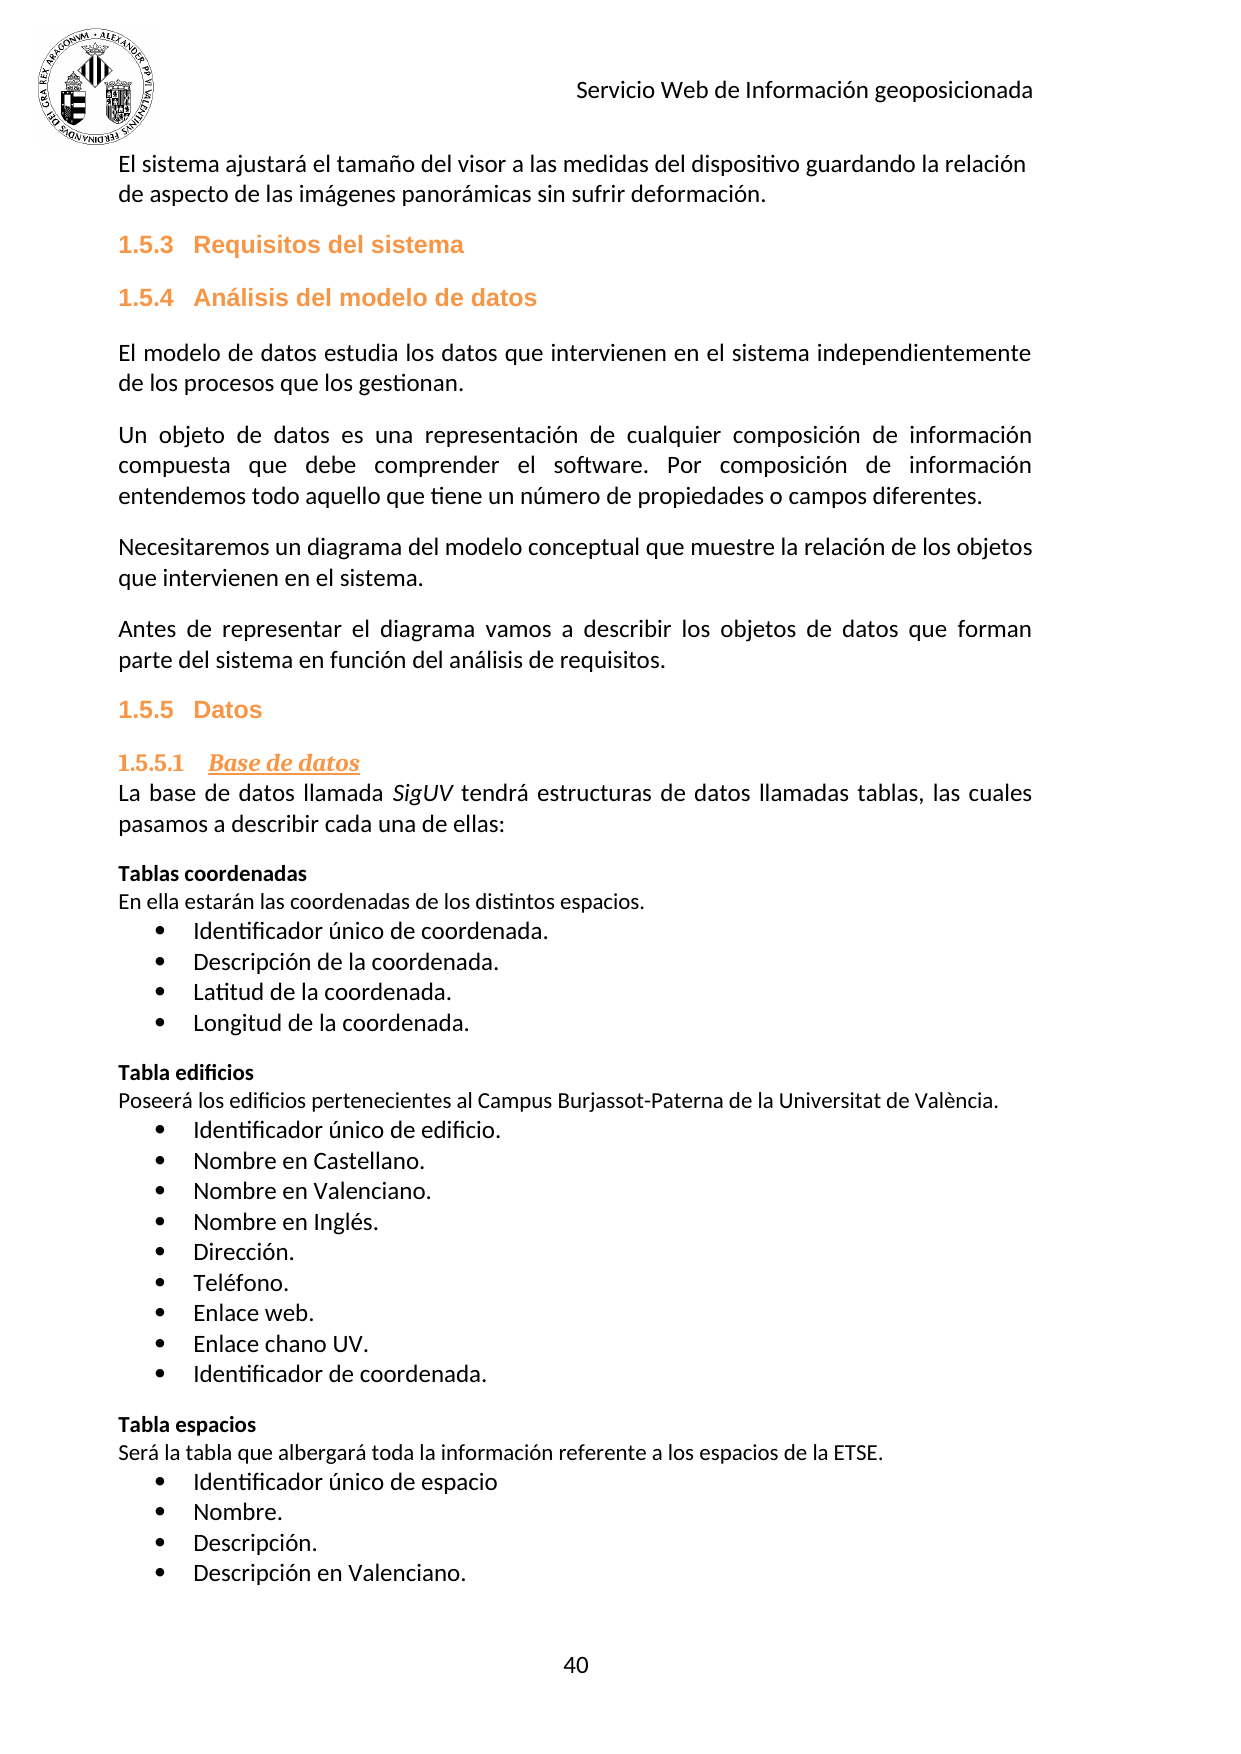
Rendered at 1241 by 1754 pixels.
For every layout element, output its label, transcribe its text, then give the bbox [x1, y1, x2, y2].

list Descripción de la coordenada. [156, 946, 1033, 977]
list Identificador de coordenada. [156, 1359, 1033, 1389]
text Antes de representar el diagrama vamos a describir los objetos de datos que forman parte del sistema en función del análisis de requisitos. [118, 613, 1033, 674]
text Tabla espacios [118, 1410, 1033, 1438]
subtitle Requisitos del sistema [118, 229, 1033, 258]
list Nombre en Castellano. [156, 1145, 1033, 1176]
list Latitud de la coordenada. [156, 977, 1033, 1007]
list Identificador único de coordenada. [156, 916, 1033, 946]
subtitle Datos [118, 695, 1033, 724]
picture [34, 25, 157, 147]
list Dirección. [156, 1237, 1033, 1267]
text Poseerá los edificios pertenecientes al Campus Burjassot-Paterna de la Universitat de València. [118, 1086, 1033, 1114]
list Identificador único de edificio. [156, 1114, 1033, 1145]
text La base de datos llamada SigUV tendrá estructuras de datos llamadas tablas, las cuales pasamos a describir cada una de ellas: [118, 778, 1033, 839]
list Identificador único de espacio [156, 1466, 1033, 1497]
subtitle Análisis del modelo de datos [118, 283, 1033, 312]
list Longitud de la coordenada. [156, 1007, 1033, 1038]
text Tabla edificios [118, 1058, 1033, 1086]
list Nombre en Inglés. [156, 1206, 1033, 1237]
list Enlace chano UV. [156, 1328, 1033, 1359]
text Será la tabla que albergará toda la información referente a los espacios de la ETSE. [118, 1438, 1033, 1466]
subtitle Base de datos [118, 749, 1033, 778]
list Descripción en Valenciano. [156, 1558, 1033, 1588]
list Enlace web. [156, 1298, 1033, 1328]
list Descripción. [156, 1527, 1033, 1558]
list Nombre. [156, 1497, 1033, 1527]
text El sistema ajustará el tamaño del visor a las medidas del dispositivo guardando la relación de aspecto de las imágenes panorámicas sin sufrir deformación. [118, 148, 1033, 209]
text Tablas coordenadas [118, 859, 1033, 887]
list Nombre en Valenciano. [156, 1176, 1033, 1206]
text En ella estarán las coordenadas de los distintos espacios. [118, 887, 1033, 916]
text Necesitaremos un diagrama del modelo conceptual que muestre la relación de los objetos que intervienen en el sistema. [118, 531, 1033, 592]
text El modelo de datos estudia los datos que intervienen en el sistema independientemente de los procesos que los gestionan. [118, 337, 1033, 398]
list Teléfono. [156, 1267, 1033, 1298]
text Un objeto de datos es una representación de cualquier composición de información compuesta que debe comprender el software. Por composición de información entendemos todo aquello que tiene un número de propiedades o campos diferentes. [118, 419, 1033, 511]
